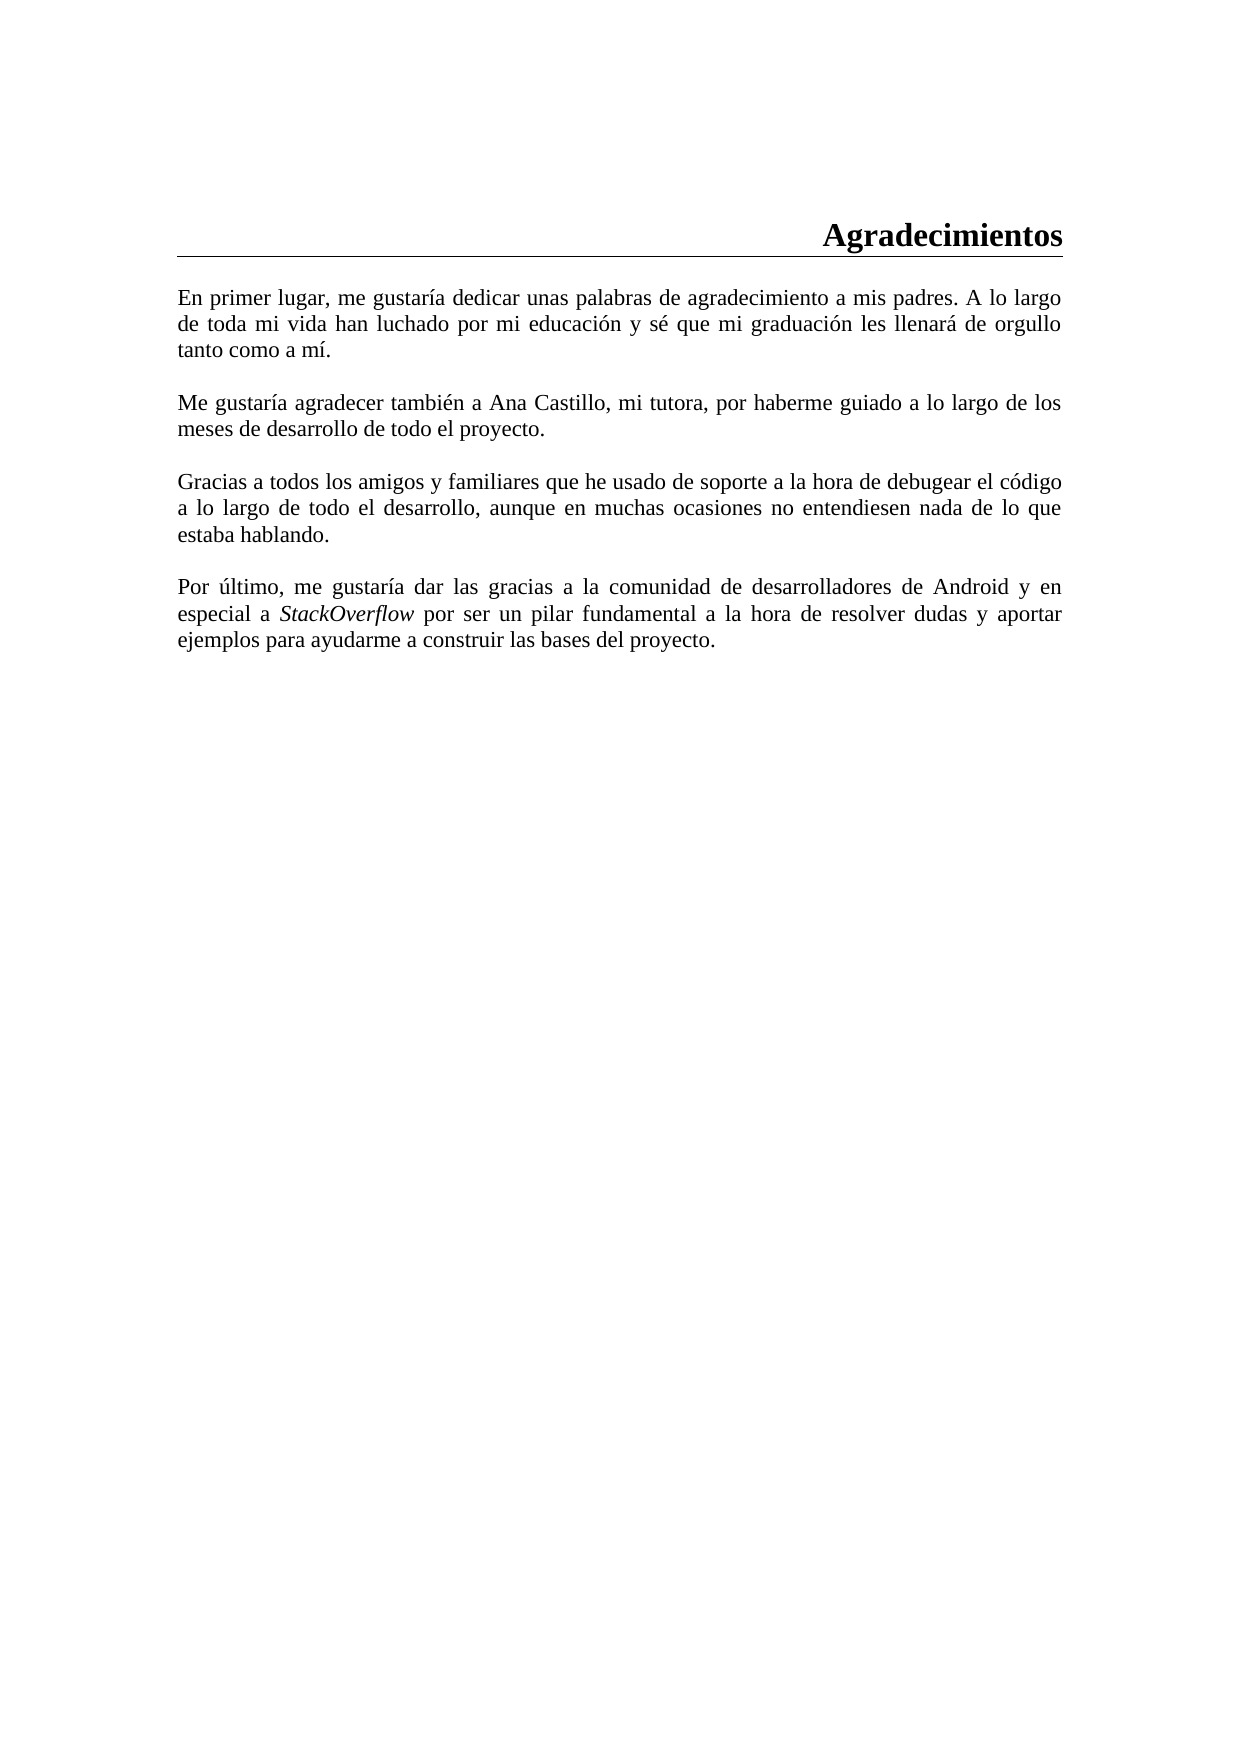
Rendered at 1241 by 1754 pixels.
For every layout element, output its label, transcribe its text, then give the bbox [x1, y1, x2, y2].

text En primer lugar, me gustaría dedicar unas palabras de agradecimiento a mis padres. A lo largo de toda mi vida han luchado por mi educación y sé que mi graduación les llenará de orgullo tanto como a mí. [177, 283, 1063, 363]
text Gracias a todos los amigos y familiares que he usado de soporte a la hora de debugear el código a lo largo de todo el desarrollo, aunque en muchas ocasiones no entendiesen nada de lo que estaba hablando. [177, 468, 1063, 547]
text Agradecimientos [177, 215, 1063, 256]
text Me gustaría agradecer también a Ana Castillo, mi tutora, por haberme guiado a lo largo de los meses de desarrollo de todo el proyecto. [177, 389, 1063, 442]
text Por último, me gustaría dar las gracias a la comunidad de desarrolladores de Android y en especial a StackOverflow por ser un pilar fundamental a la hora de resolver dudas y aportar ejemplos para ayudarme a construir las bases del proyecto. [177, 573, 1063, 652]
